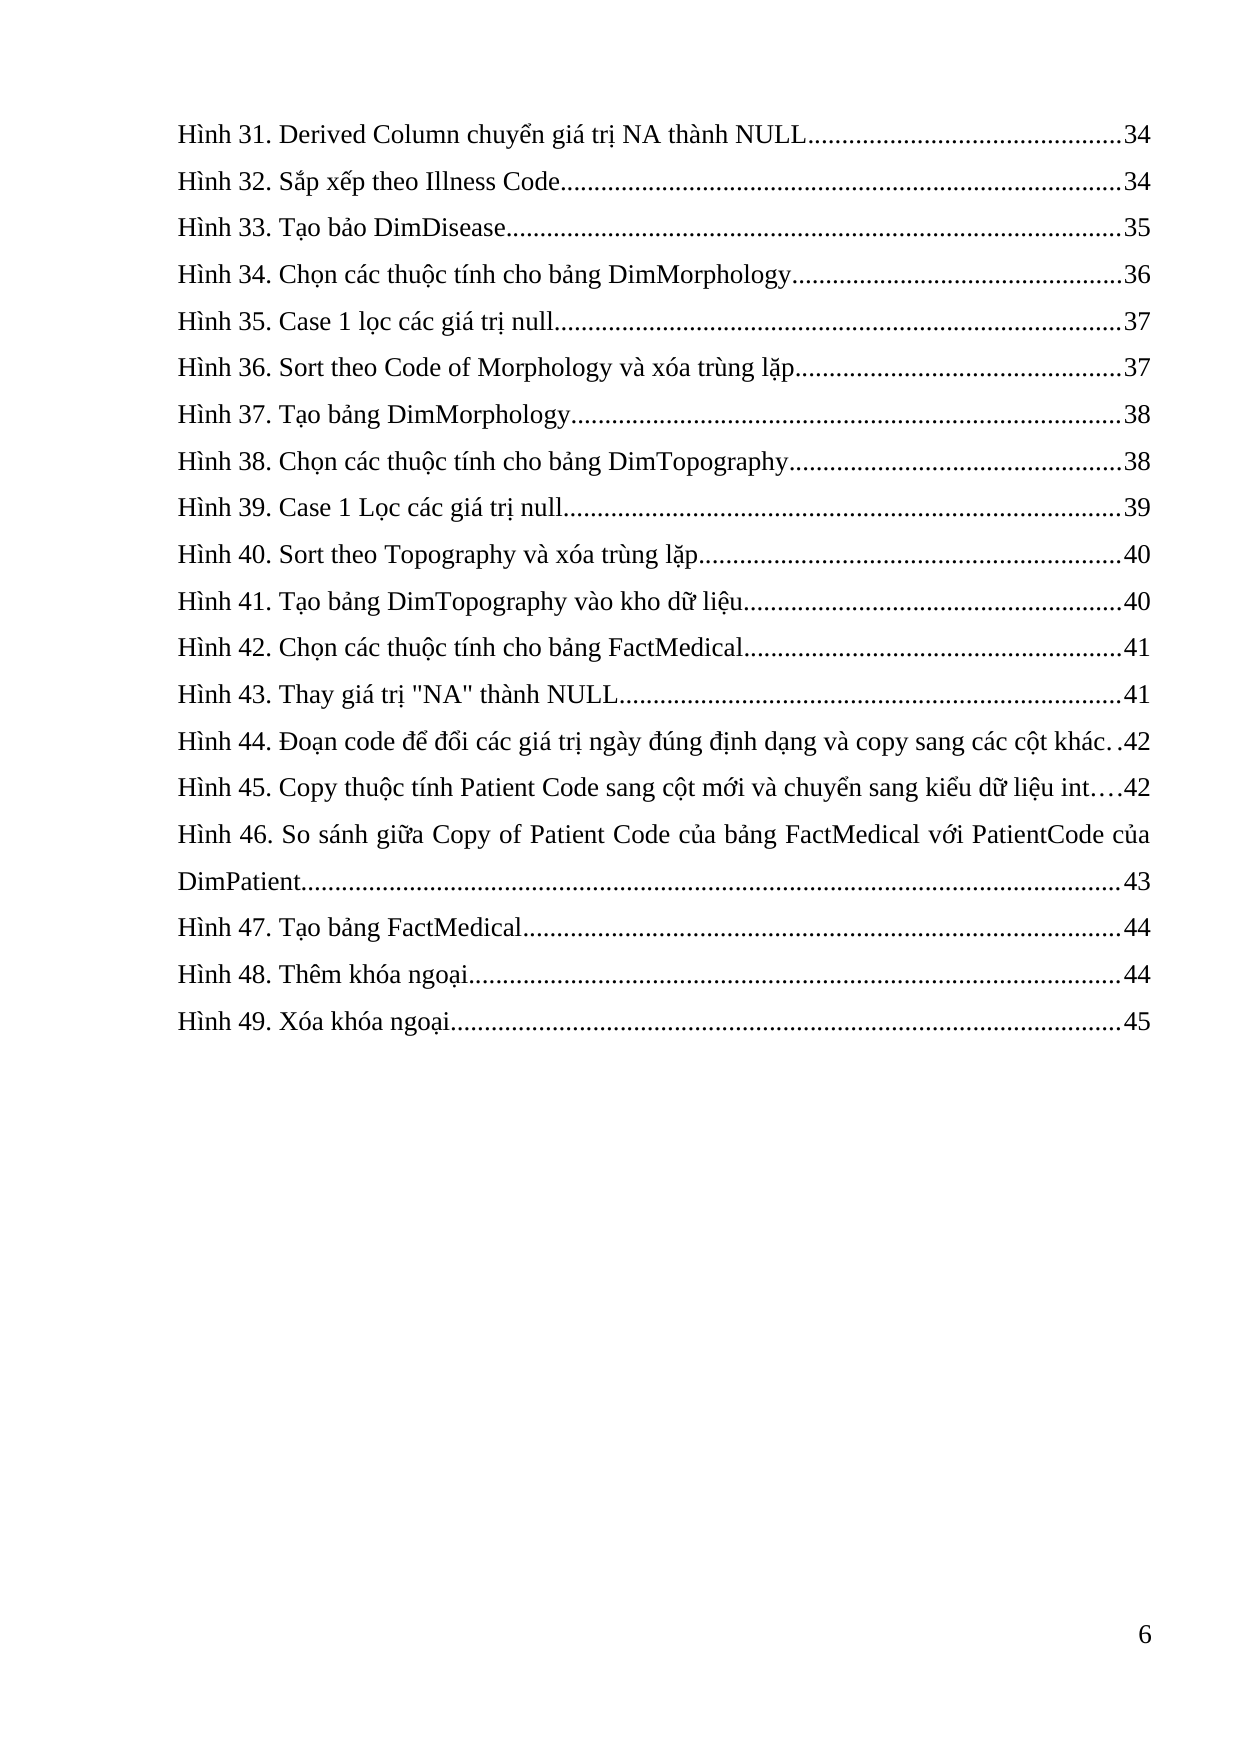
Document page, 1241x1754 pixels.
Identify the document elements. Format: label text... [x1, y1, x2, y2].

text Hình 42. Chọn các thuộc tính cho bảng FactMedical 41 [177, 631, 1152, 663]
text Hình 31. Derived Column chuyển giá trị NA thành NULL 34 [177, 118, 1152, 149]
text Hình 40. Sort theo Topography và xóa trùng lặp 40 [177, 538, 1152, 569]
text Hình 37. Tạo bảng DimMorphology 38 [177, 398, 1152, 429]
text Hình 44. Đoạn code để đổi các giá trị ngày đúng định dạng và copy sang các cột khác 42 [177, 725, 1152, 756]
text Hình 38. Chọn các thuộc tính cho bảng DimTopography 38 [177, 445, 1152, 476]
text Hình 36. Sort theo Code of Morphology và xóa trùng lặp 37 [177, 351, 1152, 383]
text Hình 39. Case 1 Lọc các giá trị null 39 [177, 491, 1152, 523]
text Hình 32. Sắp xếp theo Illness Code 34 [177, 165, 1152, 196]
text Hình 35. Case 1 lọc các giá trị null 37 [177, 305, 1152, 336]
text Hình 34. Chọn các thuộc tính cho bảng DimMorphology 36 [177, 258, 1152, 289]
text Hình 41. Tạo bảng DimTopography vào kho dữ liệu 40 [177, 585, 1152, 616]
text Hình 47. Tạo bảng FactMedical 44 [177, 911, 1152, 943]
text Hình 33. Tạo bảo DimDisease 35 [177, 211, 1152, 243]
text Hình 46. So sánh giữa Copy of Patient Code của bảng FactMedical với PatientCode của DimPatient 43 [177, 818, 1152, 896]
text Hình 43. Thay giá trị "NA" thành NULL 41 [177, 678, 1152, 709]
text Hình 45. Copy thuộc tính Patient Code sang cột mới và chuyển sang kiểu dữ liệu int 42 [177, 771, 1152, 803]
text Hình 48. Thêm khóa ngoại 44 [177, 958, 1152, 989]
text Hình 49. Xóa khóa ngoại 45 [177, 1005, 1152, 1036]
